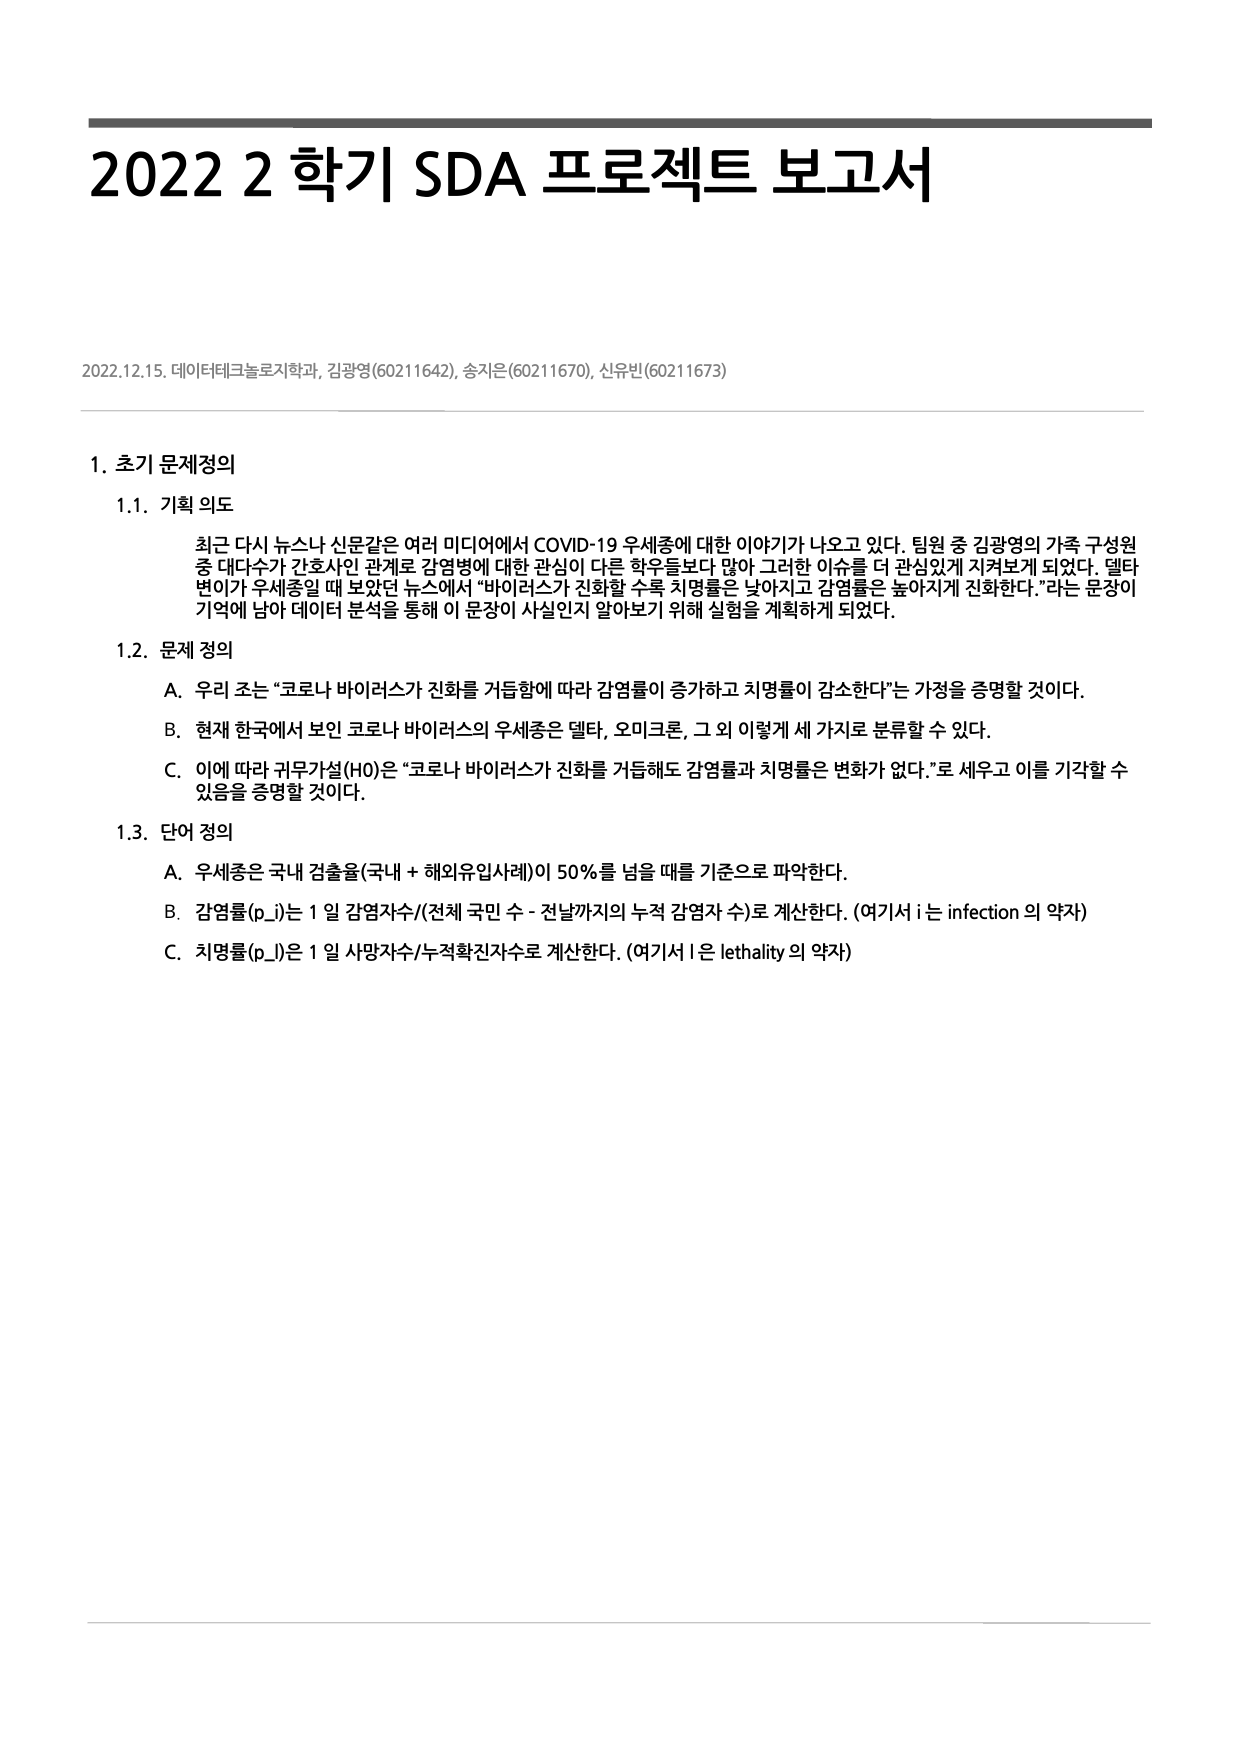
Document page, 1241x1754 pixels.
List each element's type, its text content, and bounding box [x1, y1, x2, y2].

subtitle 이에 따라 귀무가설(H0)은 “코로나 바이러스가 진화를 거듭해도 감염률과 치명률은 변화가 없다.”로 세우고 이를 기각할 수 있음을 증명할 것이다. [164, 759, 1152, 803]
text 2022.12.15. 데이터테크놀로지학과, 김광영(60211642), 송지은(60211670), 신유빈(60211673) [81, 361, 728, 402]
subtitle 치명률(p_l)은 1일 사망자수/누적확진자수로 계산한다. (여기서 l은 lethality의 약자) [164, 942, 1152, 963]
subtitle 최근 다시 뉴스나 신문같은 여러 미디어에서COVID-19 우세종에 대한 이야기가 나오고 있다. 팀원 중 김광영의 가족 구성원 중 대다수가 간호사인 관계로 감염병에 대한 관심이 다른 학우들보다 많아 그러한 이슈를 더 관심있게 지켜보게 되었다. 델타 변이가 우세종일 때 보았던 뉴스에서 “바이러스가 진화할 수록 치명률은 낮아지고 감염률은 높아지게 진화한다.”라는 문장이 기억에 남아 데이터 분석을 통해 이 문장이 사실인지 알아보기 위해 실험을 계획하게 되었다. [195, 534, 1152, 621]
subtitle 초기 문제정의 [89, 188, 1152, 476]
text 기획 의도 [115, 497, 1152, 516]
subtitle 감염률(p_i)는 1일 감염자수/(전체 국민 수 – 전날까지의 누적 감염자 수)로 계산한다. (여기서 i는 infection의 약자) [164, 901, 1152, 923]
subtitle 우리 조는 “코로나 바이러스가 진화를 거듭함에 따라 감염률이 증가하고 치명률이 감소한다”는 가정을 증명할 것이다. [164, 679, 1152, 701]
subtitle 우세종은 국내 검출율(국내 + 해외유입사례)이 50%를 넘을 때를 기준으로 파악한다. [164, 861, 1152, 883]
subtitle 현재 한국에서 보인 코로나 바이러스의 우세종은 델타, 오미크론, 그 외 이렇게 세 가지로 분류할 수 있다. [164, 719, 1152, 741]
subtitle 문제 정의 [115, 641, 1152, 660]
subtitle 2022 2학기 SDA 프로젝트 보고서 [89, 143, 1032, 206]
subtitle 단어 정의 [115, 823, 1152, 842]
